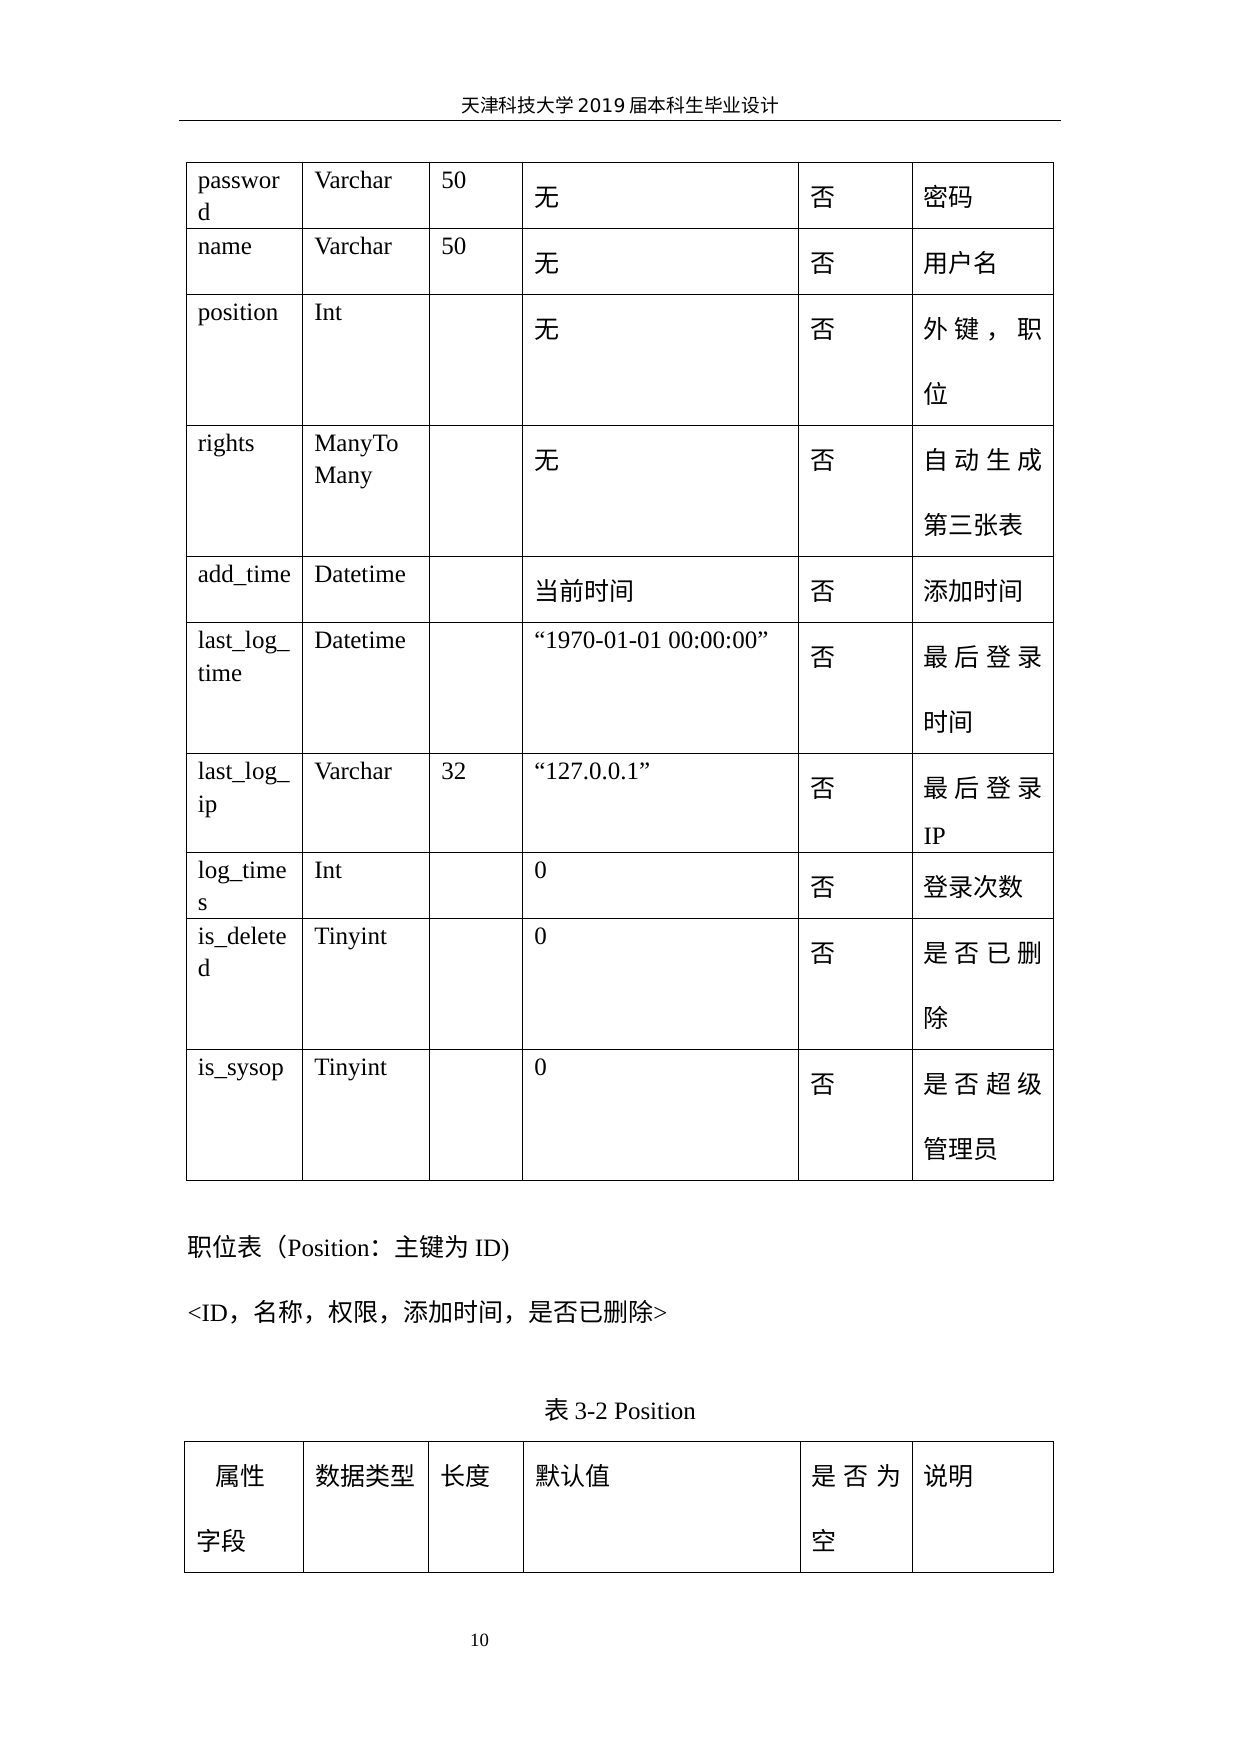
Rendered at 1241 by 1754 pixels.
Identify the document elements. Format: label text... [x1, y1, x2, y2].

table_cell Int [303, 295, 429, 425]
table_cell 无 [523, 295, 798, 425]
table_header 是否为空 [801, 1442, 912, 1572]
table_cell last_log_time [187, 623, 302, 753]
table_cell [430, 919, 522, 1049]
table_header 长度 [429, 1442, 523, 1572]
table_cell password [187, 163, 302, 228]
table_cell 50 [430, 163, 522, 228]
table_cell 32 [430, 754, 522, 852]
table_cell 无 [523, 163, 798, 228]
table_cell 否 [799, 557, 912, 622]
table_cell [430, 853, 522, 918]
table_cell 最后登录IP [913, 754, 1053, 852]
table_cell ManyToMany [303, 426, 429, 556]
table_cell 0 [523, 919, 798, 1049]
table_cell 否 [799, 229, 912, 294]
table_cell 最后登录时间 [913, 623, 1053, 753]
table_cell 否 [799, 623, 912, 753]
table_header 默认值 [524, 1442, 800, 1572]
table_cell 否 [799, 919, 912, 1049]
table_cell Tinyint [303, 1050, 429, 1180]
table_cell 无 [523, 426, 798, 556]
table_cell add_time [187, 557, 302, 622]
table_cell Datetime [303, 623, 429, 753]
table_cell 50 [430, 229, 522, 294]
table_cell 0 [523, 853, 798, 918]
table_cell Varchar [303, 754, 429, 852]
table_cell Int [303, 853, 429, 918]
table_cell 否 [799, 853, 912, 918]
table_cell is_sysop [187, 1050, 302, 1180]
table_cell [430, 557, 522, 622]
table_cell 用户名 [913, 229, 1053, 294]
table_cell 添加时间 [913, 557, 1053, 622]
table_header 属性 字段 [185, 1442, 303, 1572]
table_cell last_log_ip [187, 754, 302, 852]
table_cell 是否超级管理员 [913, 1050, 1053, 1180]
table_cell 否 [799, 426, 912, 556]
table_cell rights [187, 426, 302, 556]
table_cell “127.0.0.1” [523, 754, 798, 852]
table_cell 0 [523, 1050, 798, 1180]
table_header 说明 [913, 1442, 1053, 1572]
text <ID，名称，权限，添加时间，是否已删除> [187, 1278, 1053, 1343]
table_cell 否 [799, 295, 912, 425]
text 表3-2 Position [187, 1376, 1053, 1441]
table_cell 登录次数 [913, 853, 1053, 918]
table_cell Tinyint [303, 919, 429, 1049]
table_cell Varchar [303, 163, 429, 228]
table_cell position [187, 295, 302, 425]
table_cell “1970-01-01 00:00:00” [523, 623, 798, 753]
table_cell name [187, 229, 302, 294]
table_cell 否 [799, 1050, 912, 1180]
table_cell is_deleted [187, 919, 302, 1049]
table_cell 密码 [913, 163, 1053, 228]
table_cell Datetime [303, 557, 429, 622]
table_cell [430, 426, 522, 556]
table_cell 否 [799, 754, 912, 852]
table_cell log_times [187, 853, 302, 918]
table_cell [430, 623, 522, 753]
table_cell 是否已删除 [913, 919, 1053, 1049]
table_cell [430, 1050, 522, 1180]
table_cell Varchar [303, 229, 429, 294]
table_cell 当前时间 [523, 557, 798, 622]
text 职位表（Position：主键为ID) [187, 1213, 1053, 1278]
table_cell 外键，职位 [913, 295, 1053, 425]
table_cell 无 [523, 229, 798, 294]
table_cell 自动生成第三张表 [913, 426, 1053, 556]
table_header 数据类型 [304, 1442, 428, 1572]
table_cell [430, 295, 522, 425]
table_cell 否 [799, 163, 912, 228]
